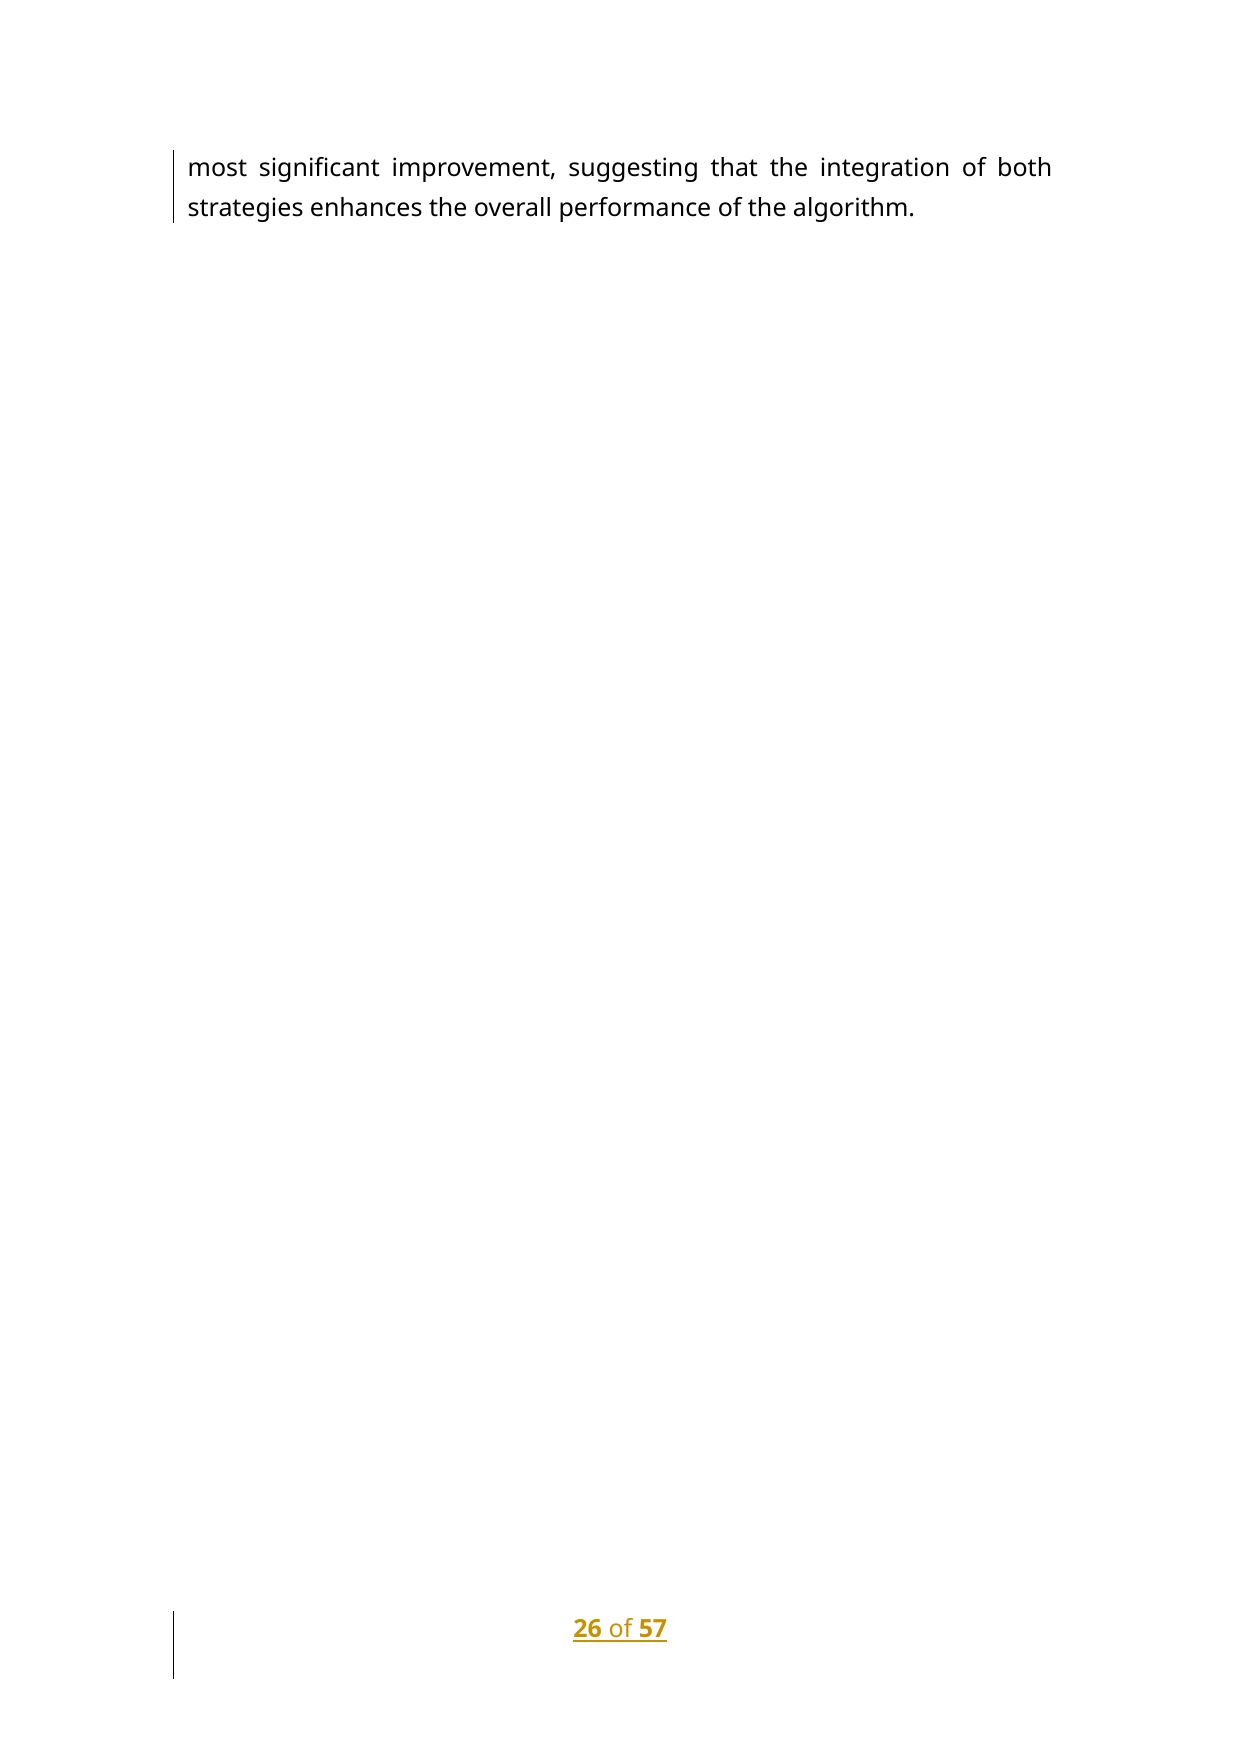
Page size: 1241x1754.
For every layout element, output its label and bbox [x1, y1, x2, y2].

text [187, 150, 1053, 223]
